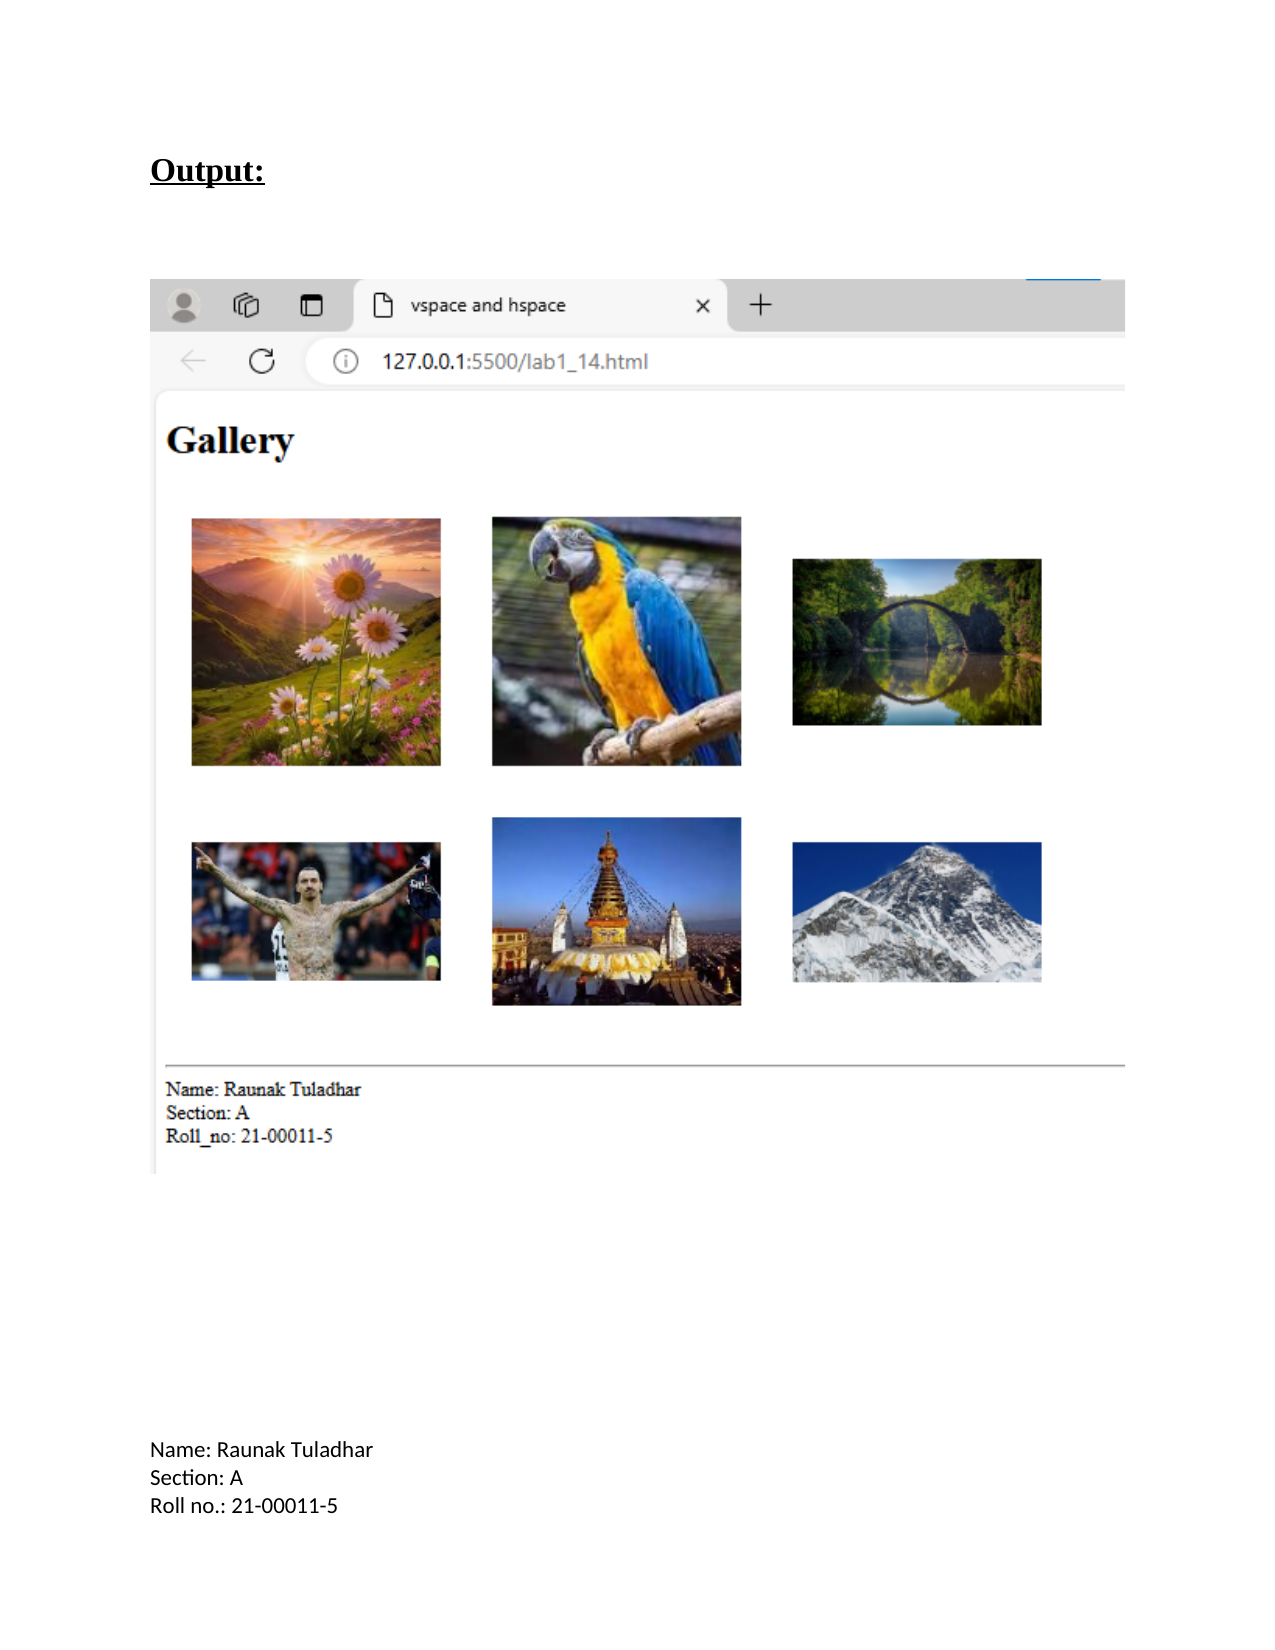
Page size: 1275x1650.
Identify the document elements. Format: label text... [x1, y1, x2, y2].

text Output: [150, 150, 1125, 188]
picture [150, 279, 1125, 1174]
